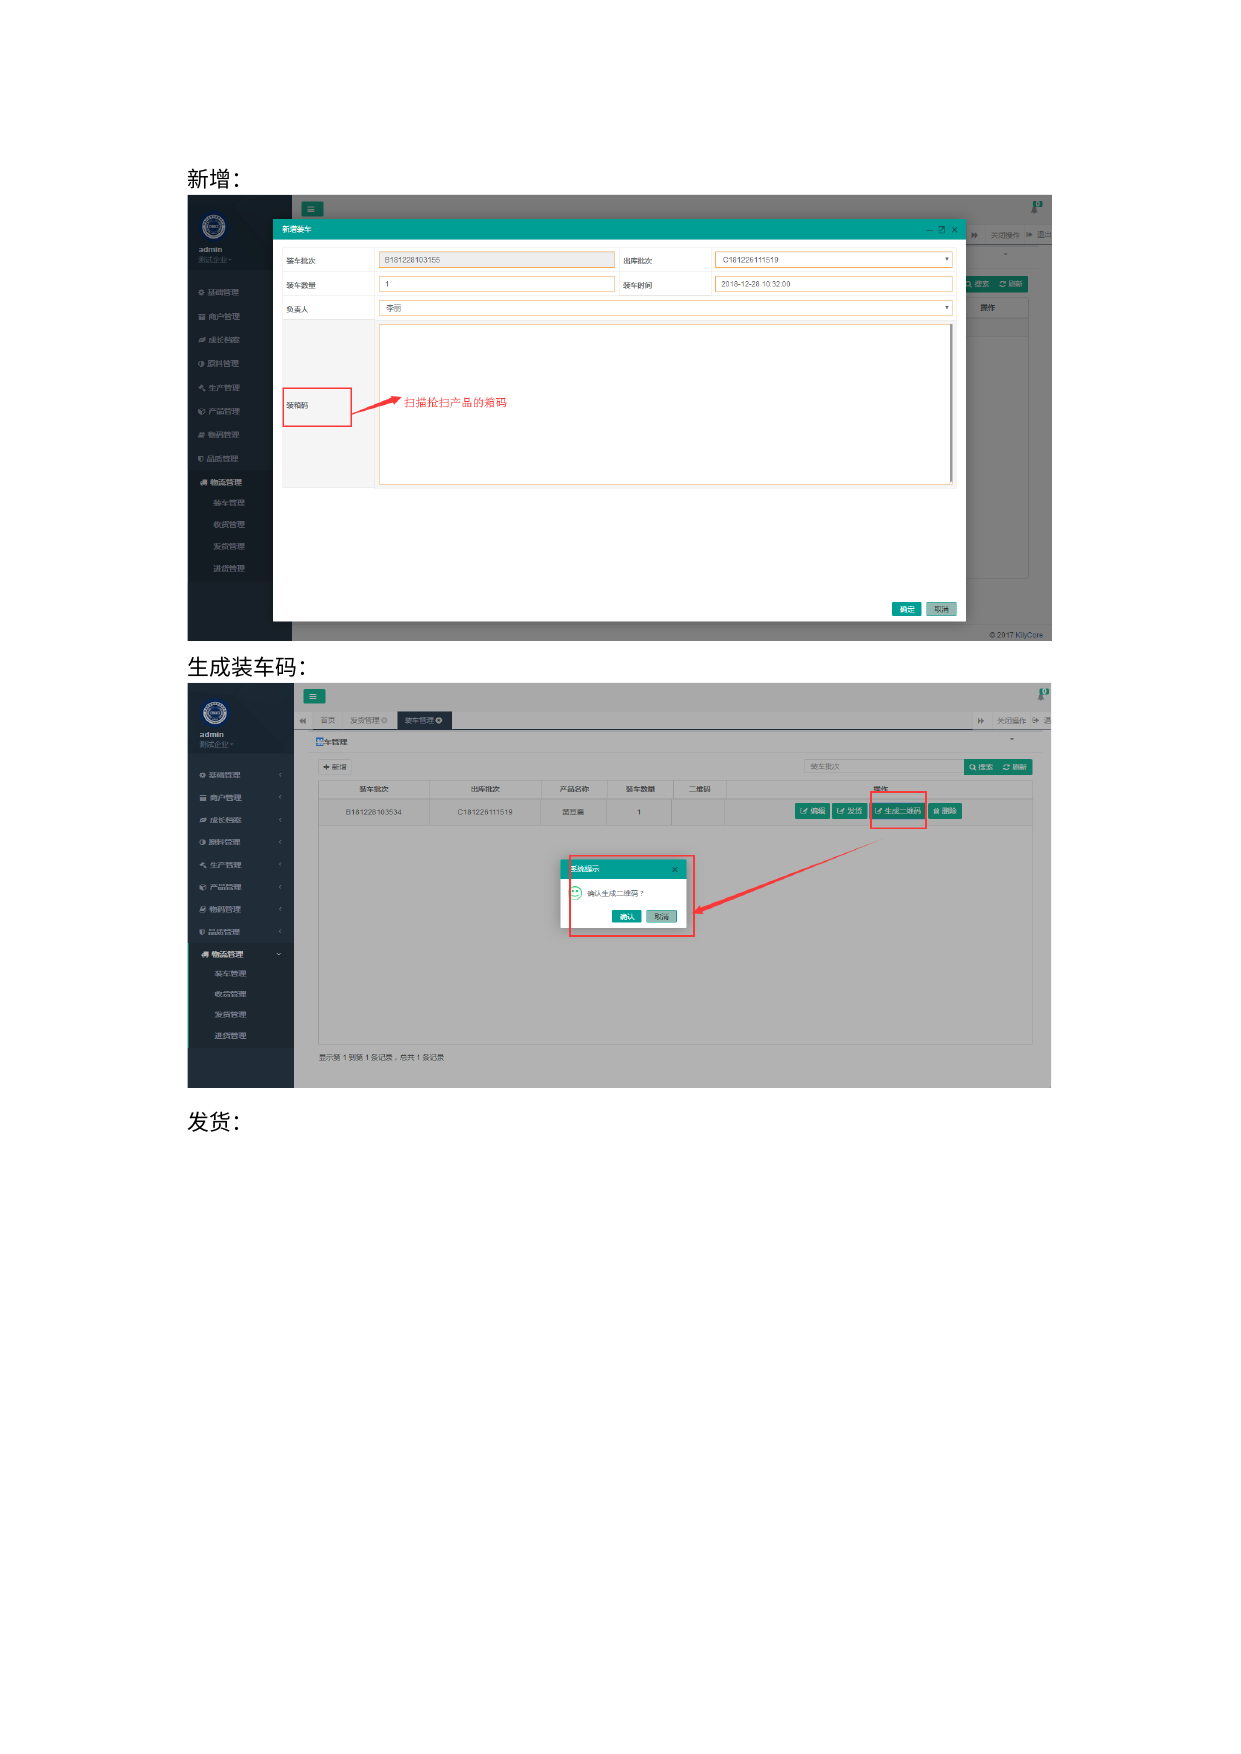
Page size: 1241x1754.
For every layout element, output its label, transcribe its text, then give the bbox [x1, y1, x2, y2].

text 发货： [187, 1104, 1053, 1137]
text 新增： [187, 162, 1053, 194]
picture [187, 194, 1052, 641]
text 生成装车码： [187, 649, 1053, 682]
picture [187, 682, 1052, 1088]
